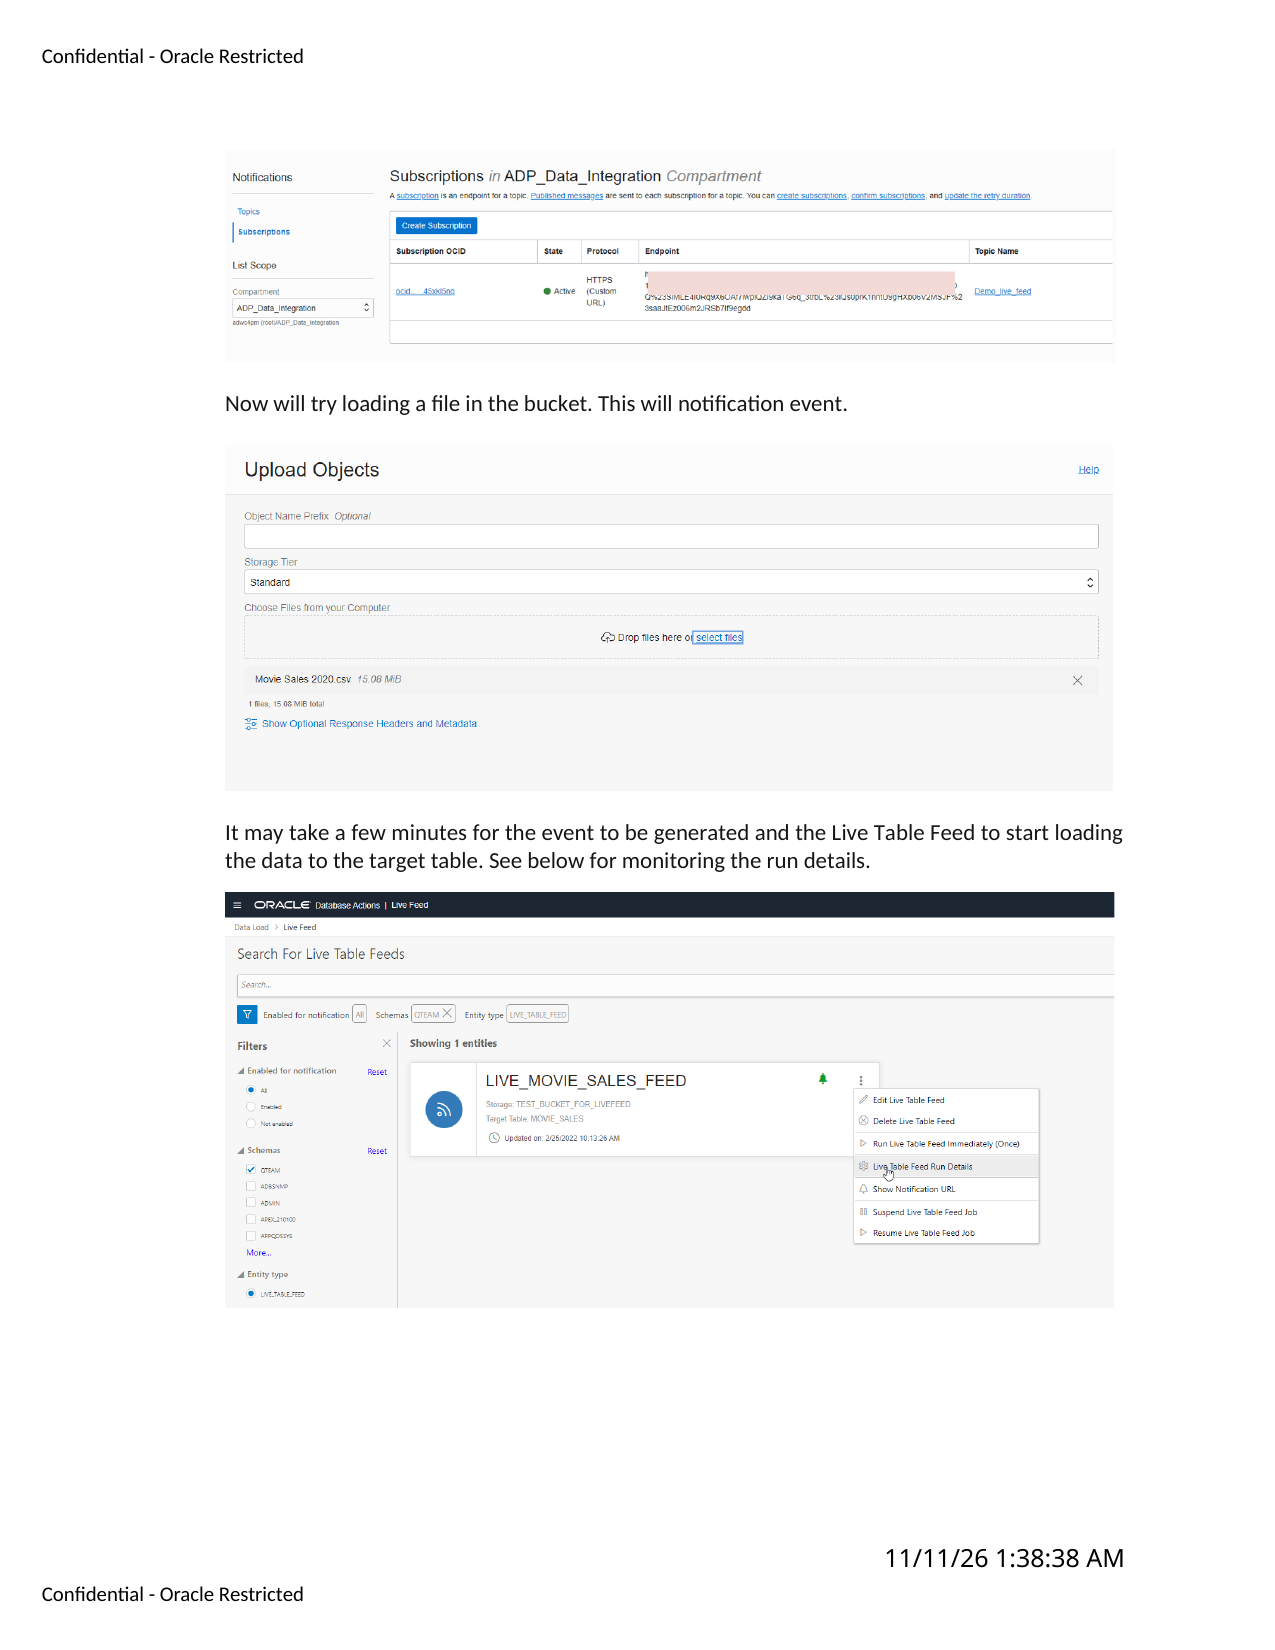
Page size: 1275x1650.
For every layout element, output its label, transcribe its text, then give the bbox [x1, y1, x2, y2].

picture [225, 892, 1115, 1308]
picture [225, 445, 1113, 791]
text It may take a few minutes for the event to be generated and the Live Table Feed to start loading the data to the target table. See below for monitoring the run details. [225, 818, 1125, 874]
picture [225, 150, 1117, 362]
text Now will try loading a file in the bucket. This will notification event. [225, 389, 1125, 417]
